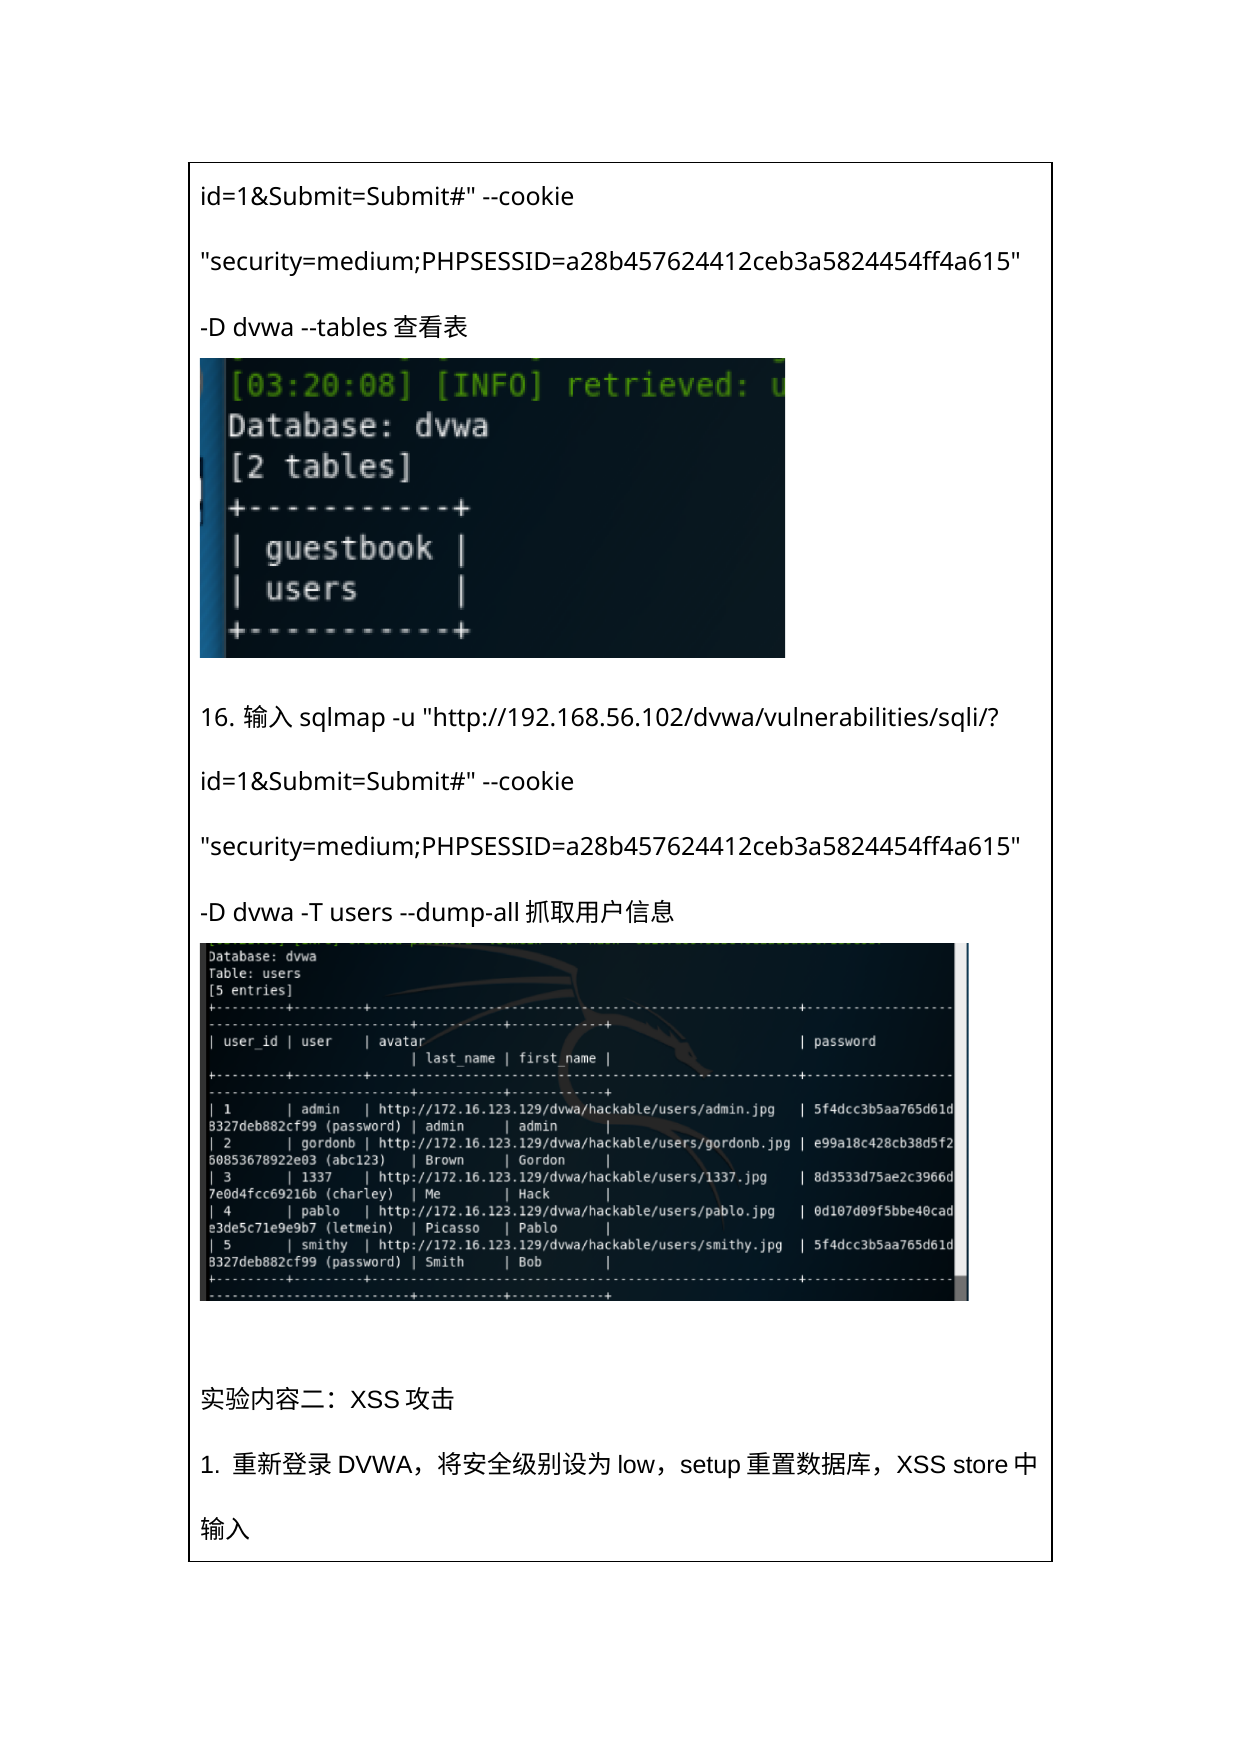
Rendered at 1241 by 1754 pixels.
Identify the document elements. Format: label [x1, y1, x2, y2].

table_cell [190, 163, 1051, 1561]
picture [199, 358, 786, 658]
picture [199, 943, 969, 1301]
